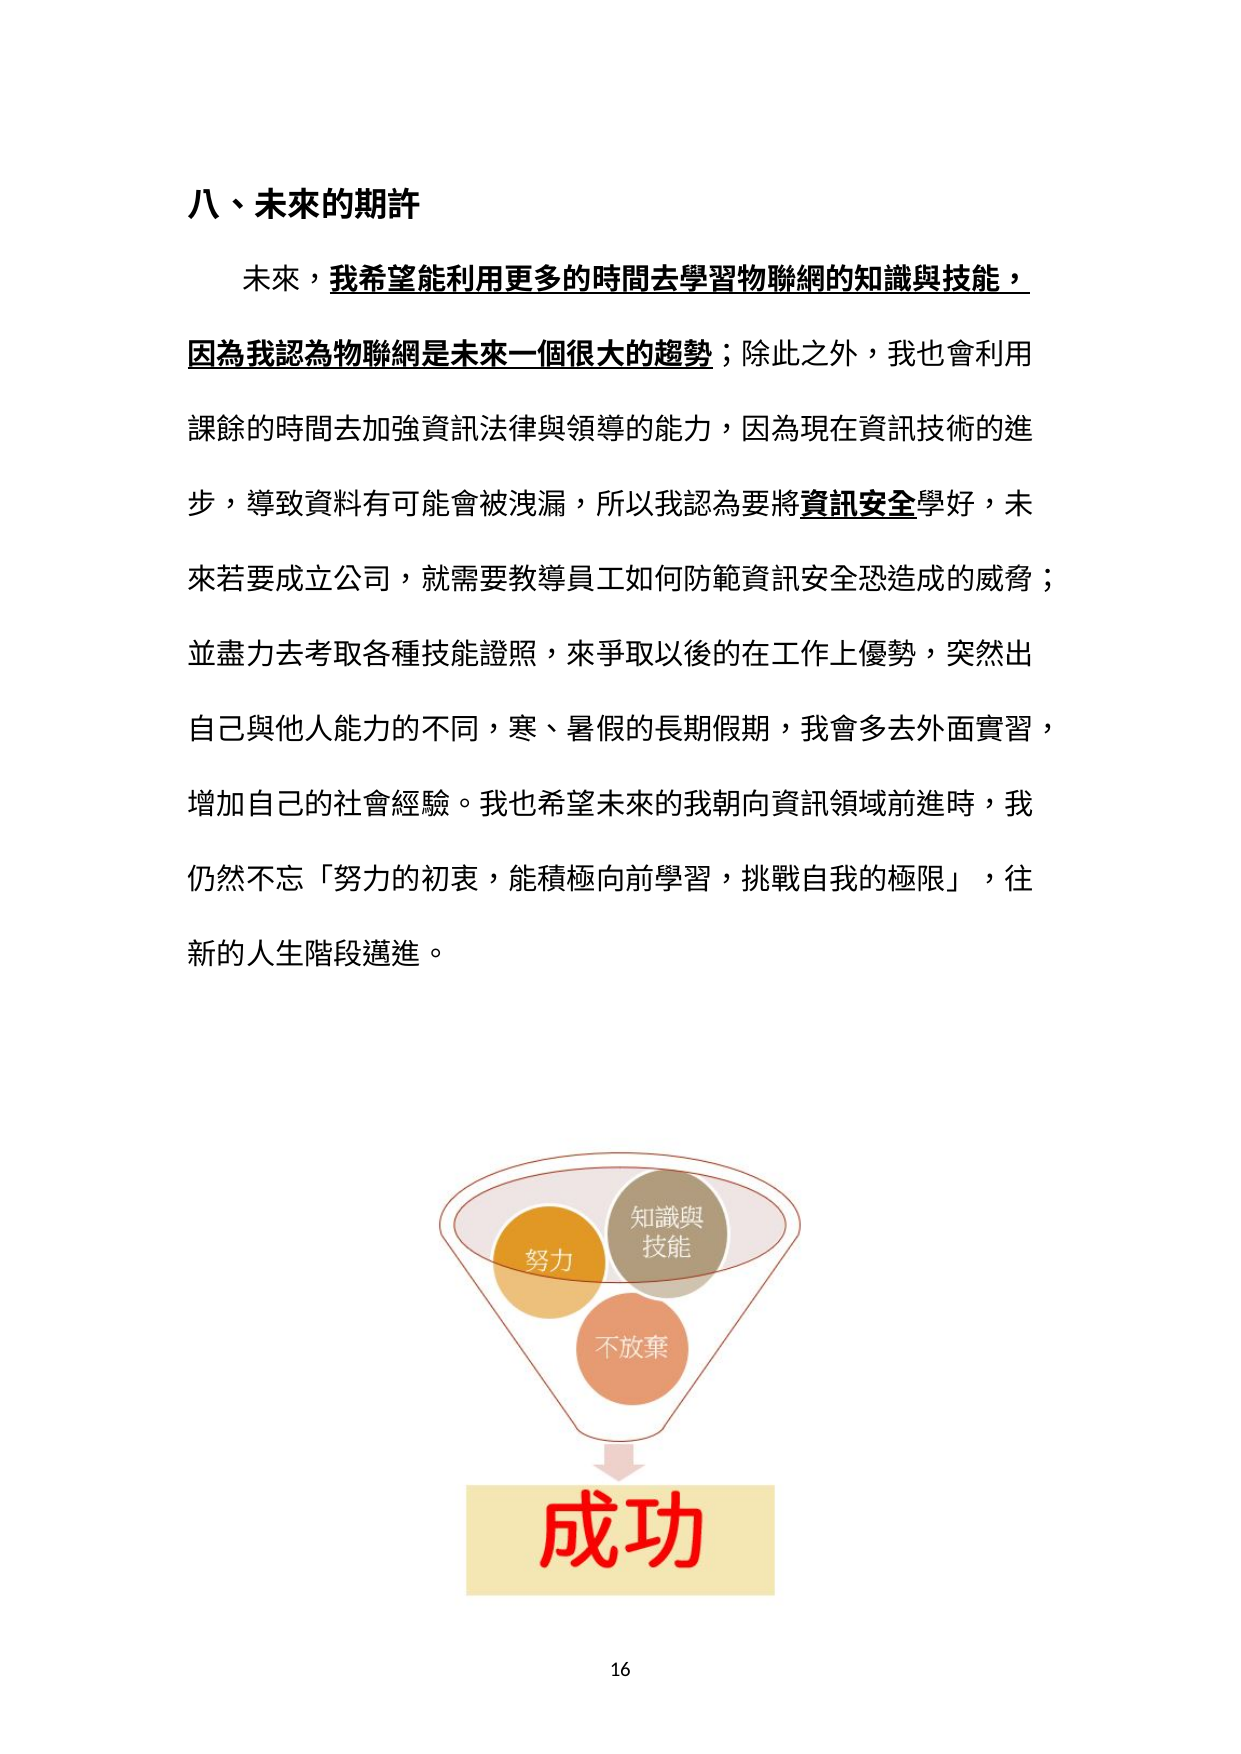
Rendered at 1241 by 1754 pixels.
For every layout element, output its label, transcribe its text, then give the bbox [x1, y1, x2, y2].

picture [352, 1122, 888, 1629]
text 未來，我希望能利用更多的時間去學習物聯網的知識與技能，因為我認為物聯網是未來一個很大的趨勢；除此之外，我也會利用課餘的時間去加強資訊法律與領導的能力，因為現在資訊技術的進步，導致資料有可能會被洩漏，所以我認為要將資訊安全學好，未來若要成立公司，就需要教導員工如何防範資訊安全恐造成的威脅；並盡力去考取各種技能證照，來爭取以後的在工作上優勢，突然出自己與他人能力的不同，寒、暑假的長期假期，我會多去外面實習，增加自己的社會經驗。我也希望未來的我朝向資訊領域前進時，我仍然不忘「努力的初衷，能積極向前學習，挑戰自我的極限」，往新的人生階段邁進。 [187, 239, 1053, 989]
subtitle 八、未來的期許 [187, 164, 1053, 239]
